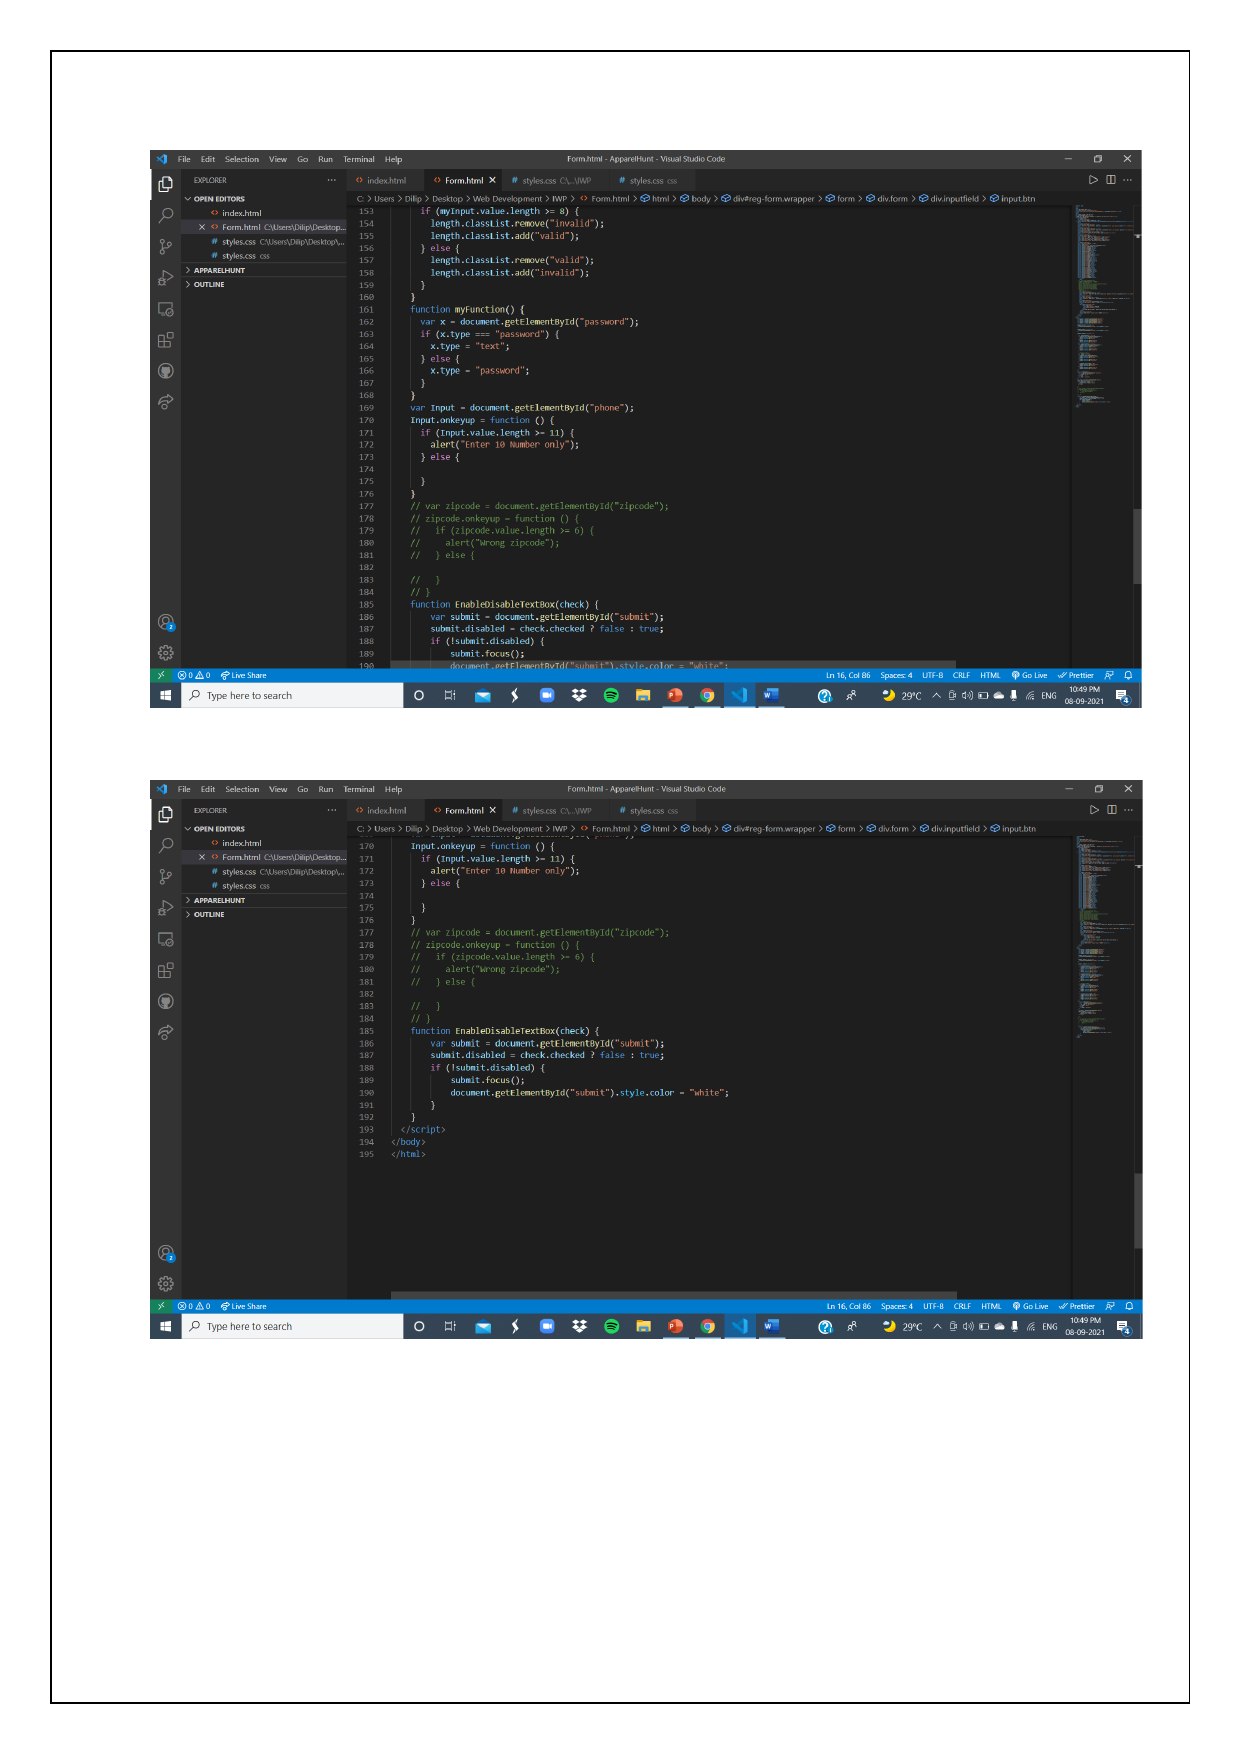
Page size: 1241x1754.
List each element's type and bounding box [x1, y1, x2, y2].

picture [150, 150, 1142, 708]
picture [150, 780, 1143, 1339]
